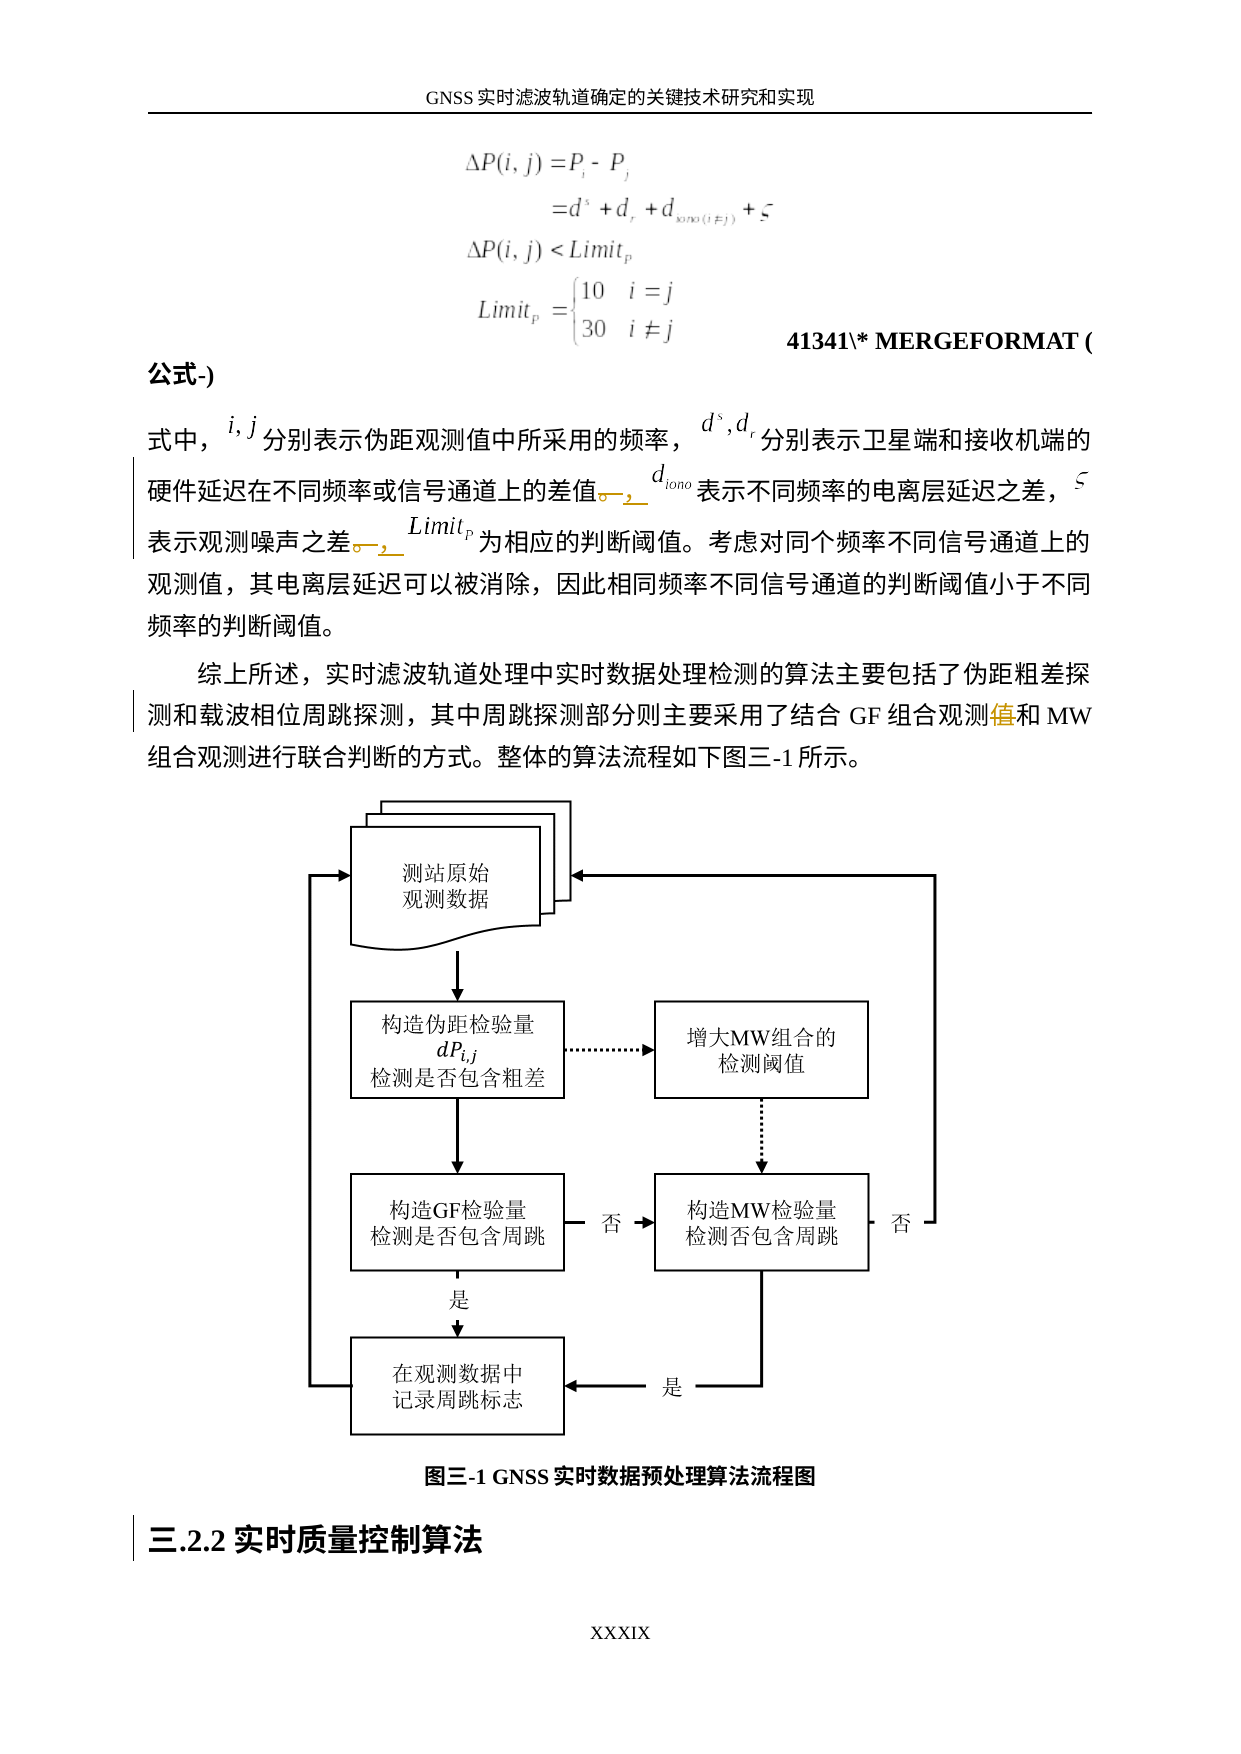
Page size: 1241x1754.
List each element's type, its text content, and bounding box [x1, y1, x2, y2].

text 式中，分别表示伪距观测值中所采用的频率，分别表示卫星端和接收机端的硬件延迟在不同频率或信号通道上的差值表示不同频率的电离层延迟之差，表示观测噪声之差为相应的判断阈值。考虑对同个频率不同信号通道上的观测值，其电离层延迟可以被消除，因此相同频率不同信号通道的判断阈值小于不同频率的判断阈值。 [148, 403, 1092, 642]
text 实时质量控制算法 [148, 1515, 1092, 1561]
text GNSS实时数据预处理算法流程图 [148, 1459, 1092, 1490]
picture [285, 786, 956, 1447]
text 综上所述，实时滤波轨道处理中实时数据处理检测的算法主要包括了伪距粗差探测和载波相位周跳探测，其中周跳探测部分则主要采用了结合GF组合观测和MW组合观测进行联合判断的方式。整体的算法流程如下图3-2所示。 [148, 649, 1092, 774]
